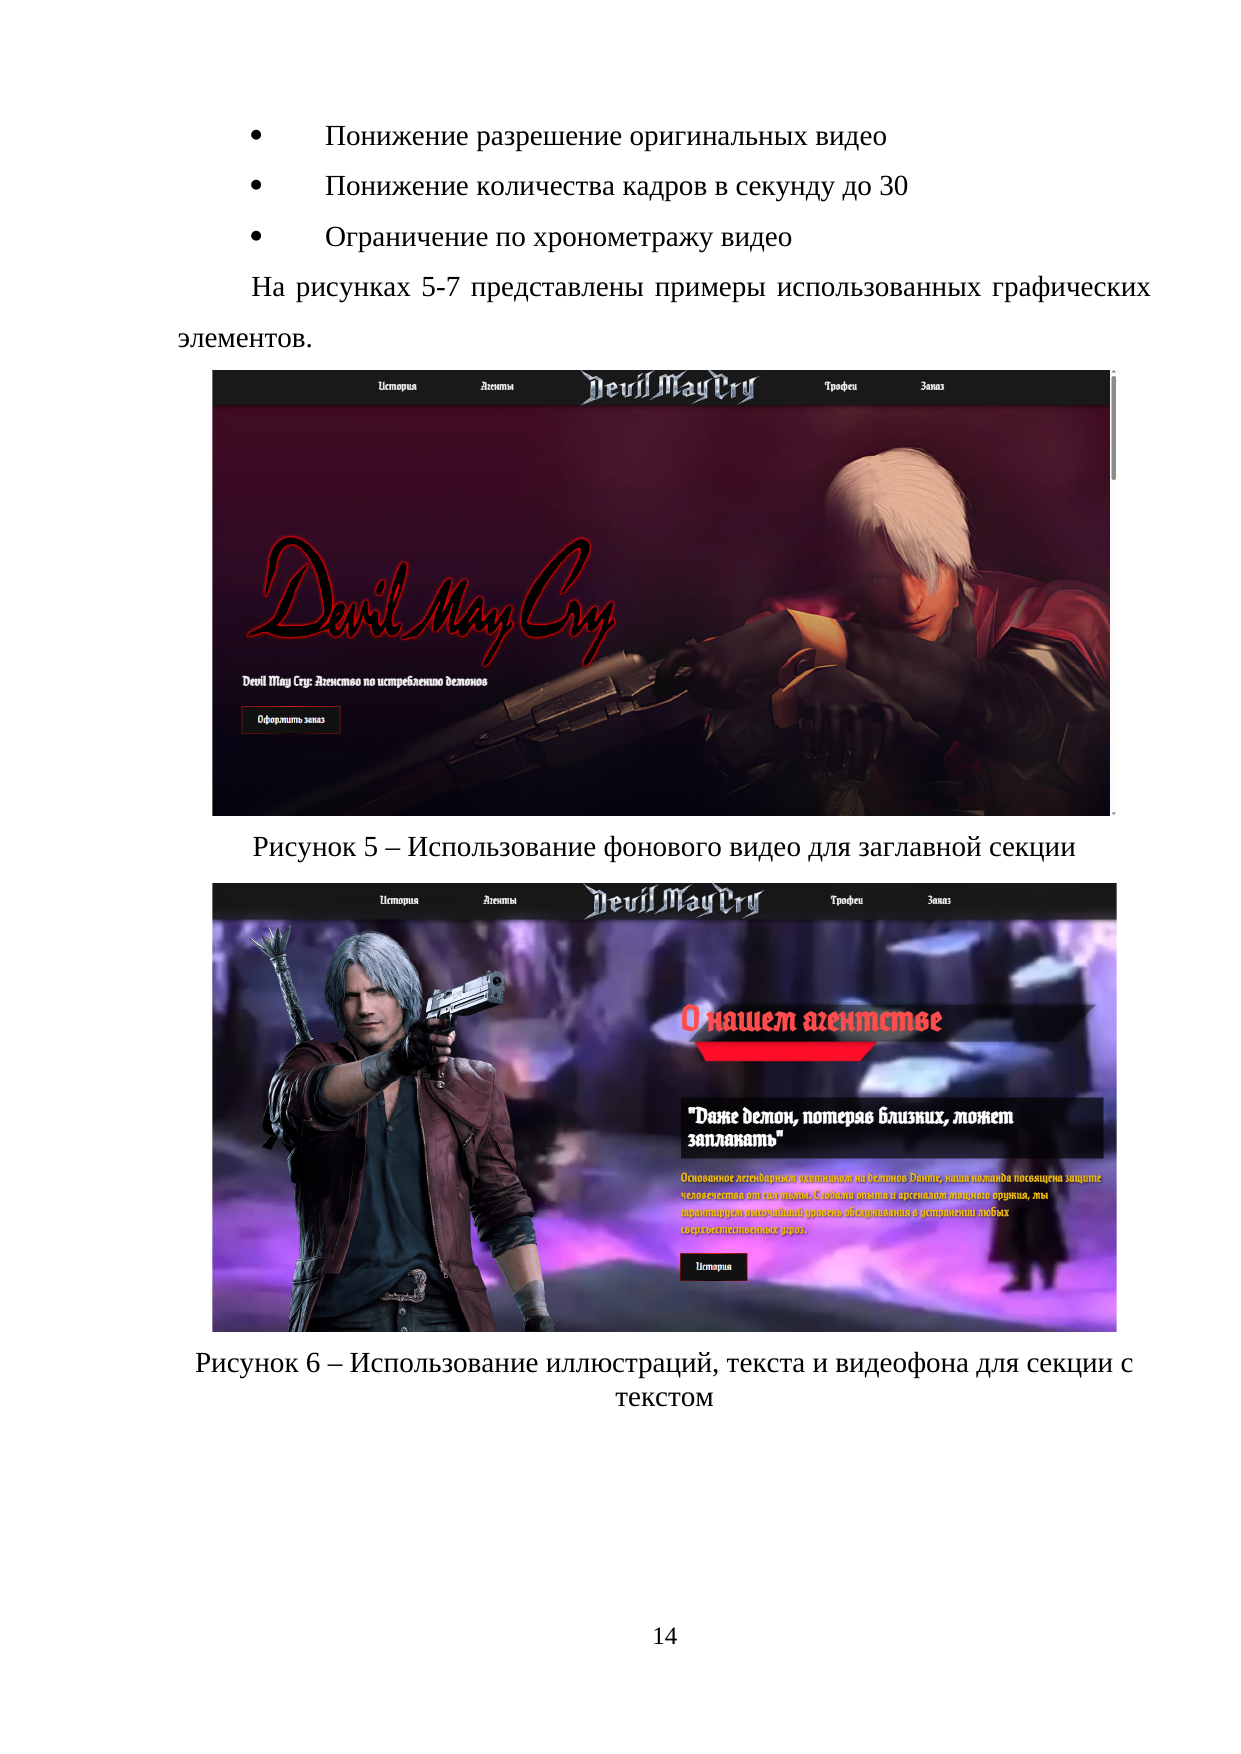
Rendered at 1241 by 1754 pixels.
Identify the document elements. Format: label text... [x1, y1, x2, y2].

text Рисунок 6 – Использование иллюстраций, текста и видеофона для секции с текстом [177, 1346, 1152, 1413]
list Понижение количества кадров в секунду до 30 [177, 168, 1152, 202]
list Ограничение по хронометражу видео [177, 219, 1152, 253]
text Рисунок 5 – Использование фонового видео для заглавной секции [177, 829, 1152, 863]
text На рисунках 5-7 представлены примеры использованных графических элементов. [177, 269, 1152, 353]
picture [212, 370, 1117, 816]
picture [212, 883, 1117, 1332]
list Понижение разрешение оригинальных видео [177, 118, 1152, 152]
